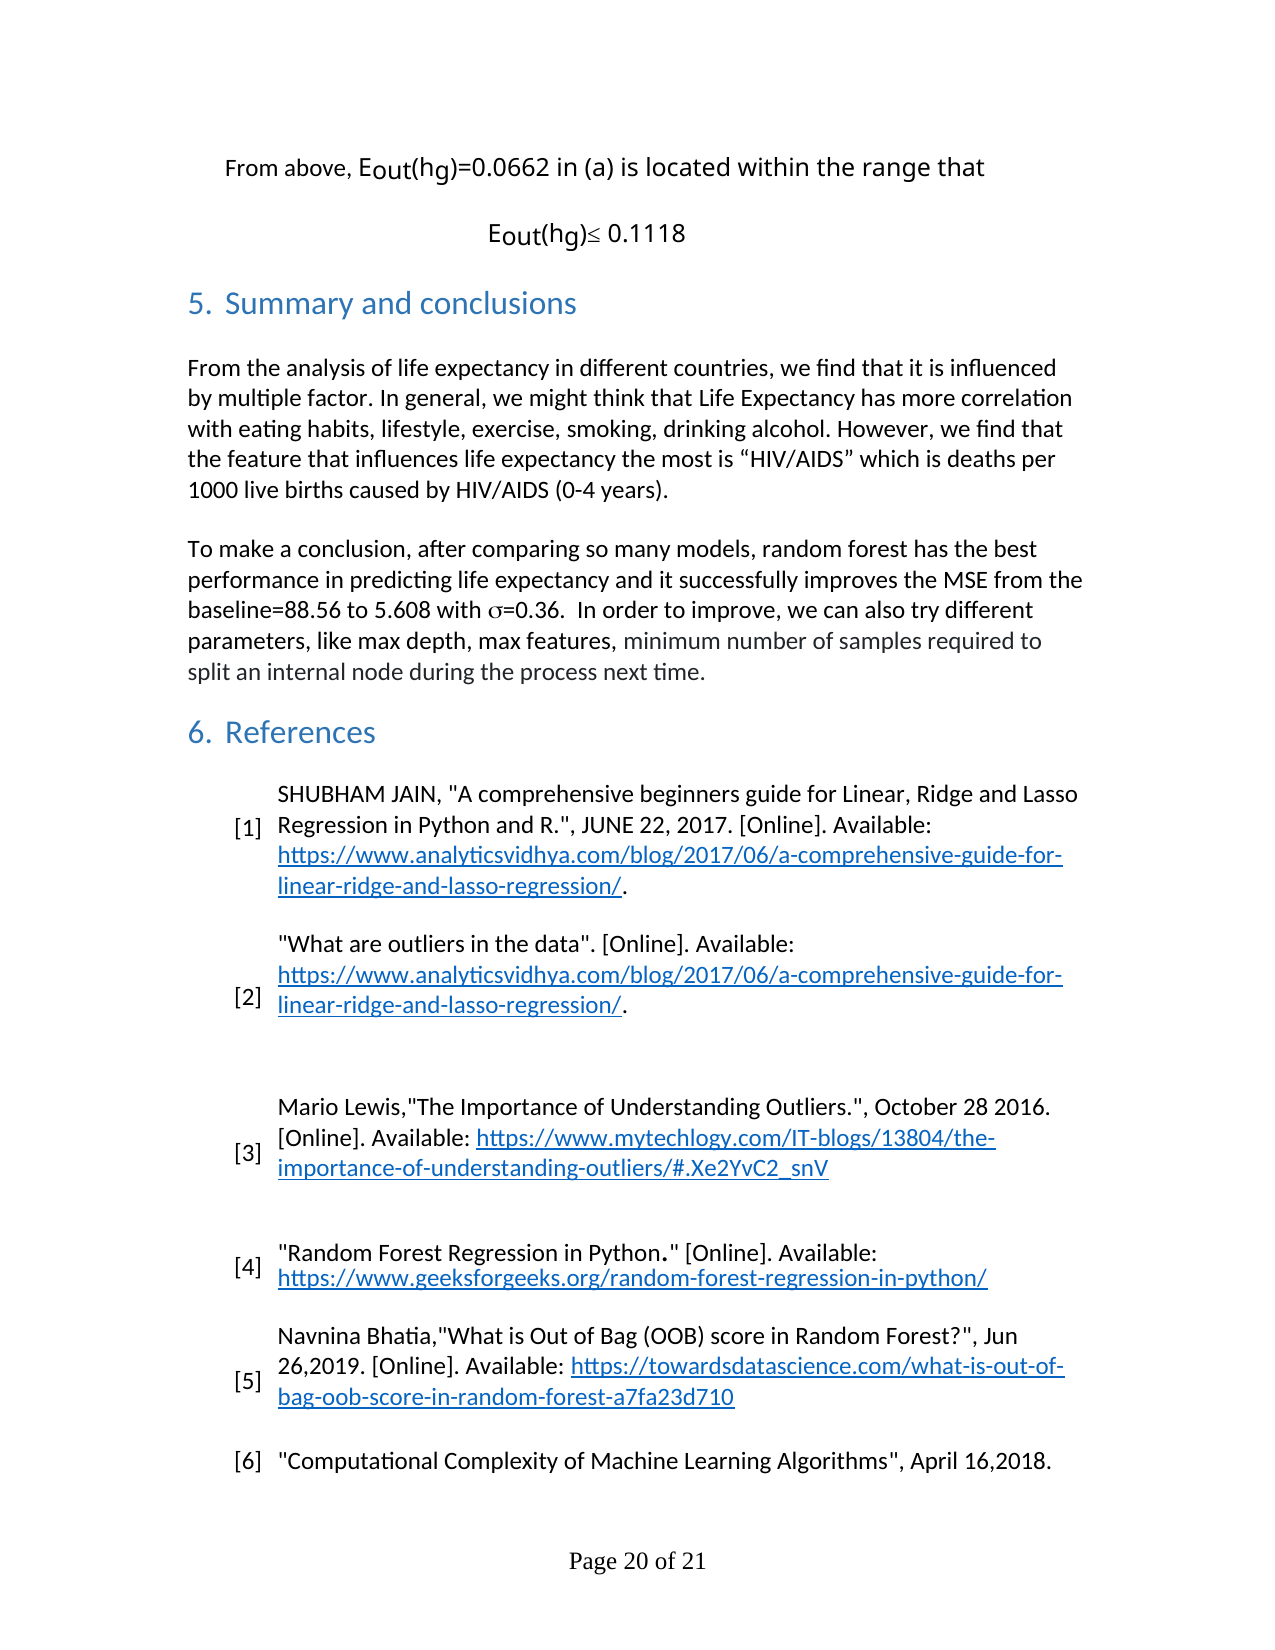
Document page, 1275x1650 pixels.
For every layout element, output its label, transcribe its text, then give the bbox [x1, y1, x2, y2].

table_cell [6] [220, 1444, 276, 1477]
table_cell "Random Forest Regression in Python." [Online]. Available: https://www.geeksforgeeks.org/random-forest-regression-in-python/ [276, 1215, 1084, 1318]
table_cell [3] [220, 1090, 276, 1215]
text To make a conclusion, after comparing so many models, random forest has the best performance in predicting life expectancy and it successfully improves the MSE from the baseline=88.56 to 5.608 with =0.36. In order to improve, we can also try different parameters, like max depth, max features, minimum number of samples required to split an internal node during the process next time. [187, 533, 1087, 686]
table_cell Navnina Bhatia,"What is Out of Bag (OOB) score in Random Forest?", Jun 26,2019. [Online]. Available: https://towardsdatascience.com/what-is-out-of-bag-oob-score-in-random-forest-a7fa23d710 [276, 1318, 1084, 1443]
table_cell [2] [220, 902, 276, 1090]
text Eout(hg) 0.1118 [412, 216, 1087, 253]
table_header SHUBHAM JAIN, "A comprehensive beginners guide for Linear, Ridge and Lasso Regression in Python and R.", JUNE 22, 2017. [Online]. Available: https://www.analyticsvidhya.com/blog/2017/06/a-comprehensive-guide-for-linear-ridge-and-lasso-regression/. [276, 752, 1084, 902]
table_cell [276, 1444, 1084, 1477]
table_cell Mario Lewis,"The Importance of Understanding Outliers.", October 28 2016. [Online]. Available: https://www.mytechlogy.com/IT-blogs/13804/the-importance-of-understanding-outliers/#.Xe2YvC2_snV [276, 1090, 1084, 1215]
table_cell [4] [220, 1215, 276, 1318]
subtitle References [187, 711, 1087, 752]
text From the analysis of life expectancy in different countries, we find that it is influenced by multiple factor. In general, we might think that Life Expectancy has more correlation with eating habits, lifestyle, exercise, smoking, drinking alcohol. However, we find that the feature that influences life expectancy the most is “HIV/AIDS” which is deaths per 1000 live births caused by HIV/AIDS (0-4 years). [187, 352, 1087, 504]
subtitle Summary and conclusions [187, 282, 1087, 323]
table_cell [5] [220, 1318, 276, 1443]
text From above, Eout(hg)=0.0662 in (a) is located within the range that [225, 150, 1087, 187]
table_cell "What are outliers in the data". [Online]. Available: https://www.analyticsvidhya.com/blog/2017/06/a-comprehensive-guide-for-linear-ridge-and-lasso-regression/. [276, 902, 1084, 1090]
table_header [1] [220, 752, 276, 902]
